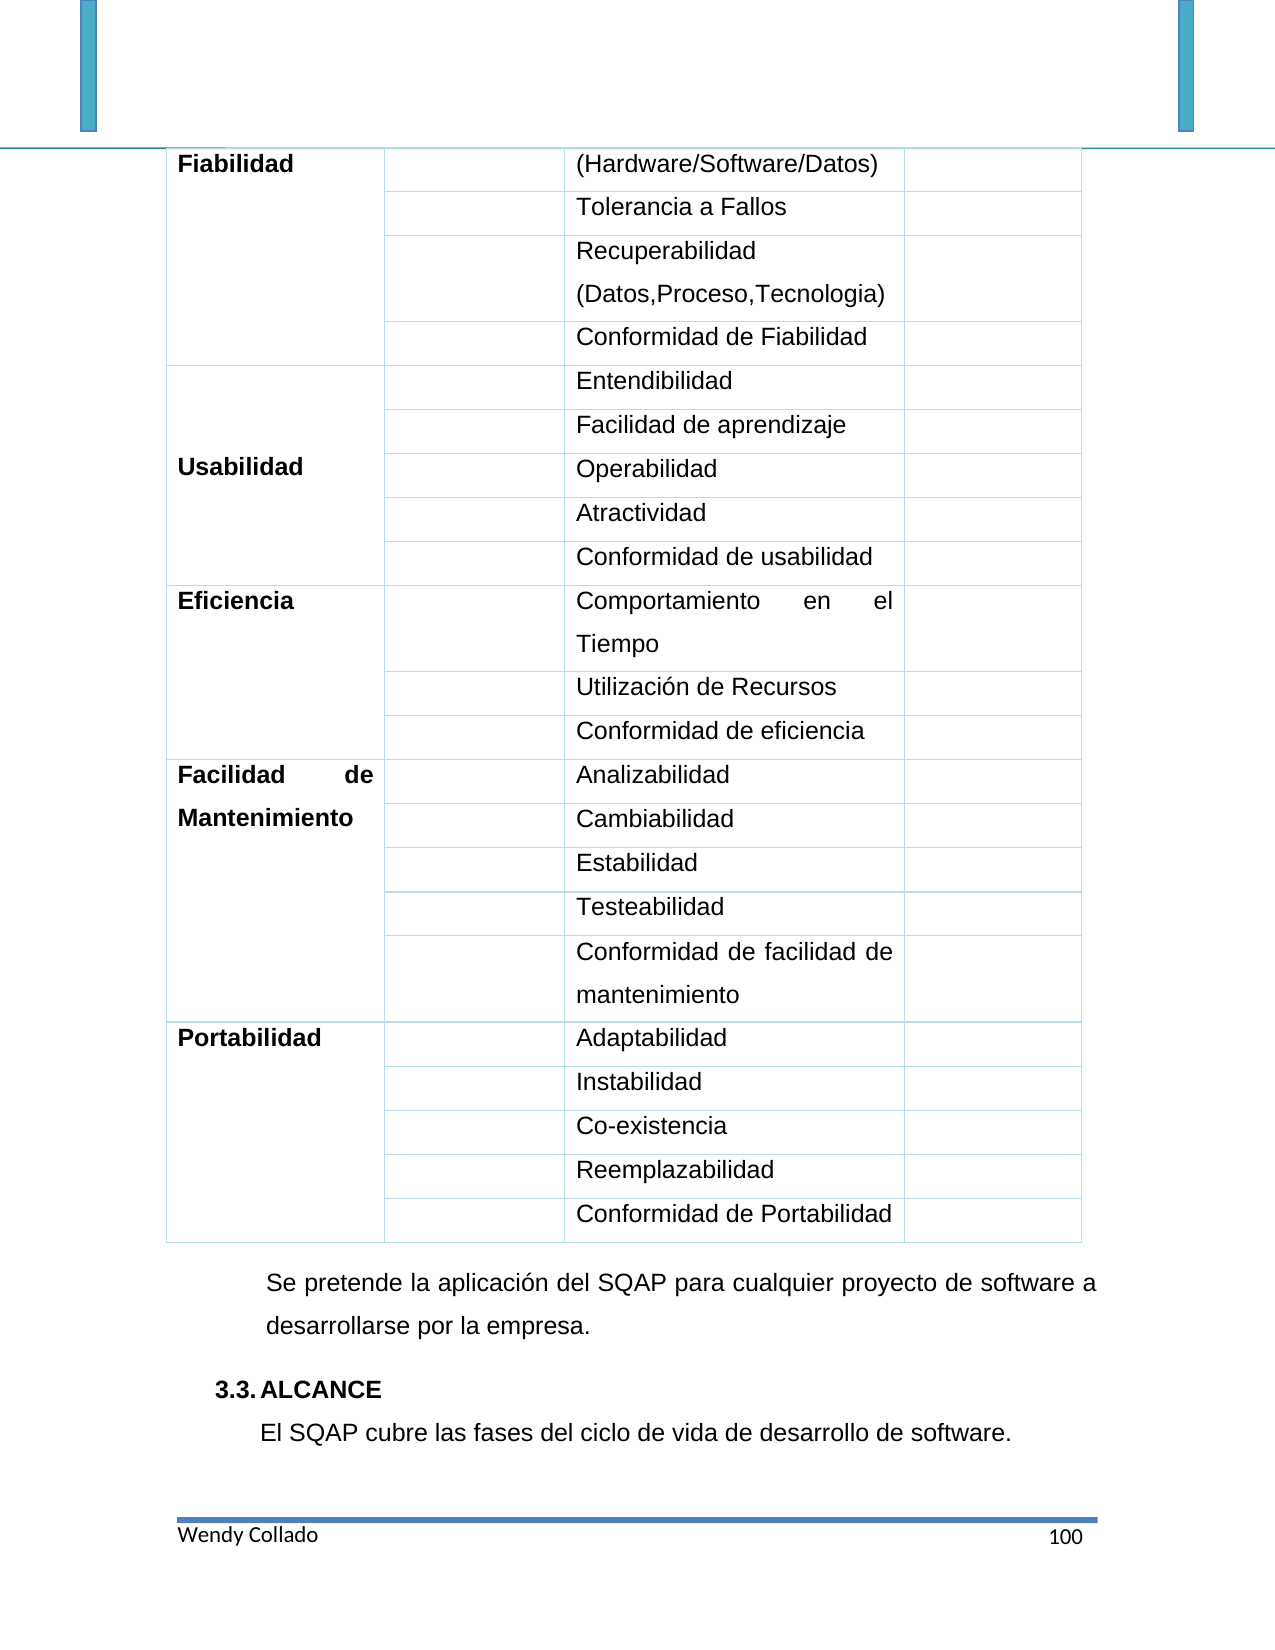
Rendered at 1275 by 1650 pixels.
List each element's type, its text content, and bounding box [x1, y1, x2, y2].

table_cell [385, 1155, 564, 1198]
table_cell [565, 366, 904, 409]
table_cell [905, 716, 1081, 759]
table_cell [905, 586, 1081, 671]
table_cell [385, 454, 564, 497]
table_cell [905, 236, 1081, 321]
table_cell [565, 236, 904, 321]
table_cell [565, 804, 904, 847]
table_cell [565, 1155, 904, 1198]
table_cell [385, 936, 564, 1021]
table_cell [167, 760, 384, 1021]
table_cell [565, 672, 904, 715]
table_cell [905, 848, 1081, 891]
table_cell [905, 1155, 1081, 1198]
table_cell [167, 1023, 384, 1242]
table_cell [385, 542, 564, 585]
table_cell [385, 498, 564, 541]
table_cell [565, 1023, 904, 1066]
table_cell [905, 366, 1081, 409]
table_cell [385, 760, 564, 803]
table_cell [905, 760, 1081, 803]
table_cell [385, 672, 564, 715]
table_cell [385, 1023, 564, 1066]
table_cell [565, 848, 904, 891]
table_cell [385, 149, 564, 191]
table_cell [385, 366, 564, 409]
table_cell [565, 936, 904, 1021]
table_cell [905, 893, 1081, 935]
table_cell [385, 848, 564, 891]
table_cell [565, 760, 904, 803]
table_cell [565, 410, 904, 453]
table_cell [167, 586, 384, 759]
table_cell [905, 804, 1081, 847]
list El SQAP cubre las fases del ciclo de vida de desarrollo de software. [260, 1418, 1098, 1447]
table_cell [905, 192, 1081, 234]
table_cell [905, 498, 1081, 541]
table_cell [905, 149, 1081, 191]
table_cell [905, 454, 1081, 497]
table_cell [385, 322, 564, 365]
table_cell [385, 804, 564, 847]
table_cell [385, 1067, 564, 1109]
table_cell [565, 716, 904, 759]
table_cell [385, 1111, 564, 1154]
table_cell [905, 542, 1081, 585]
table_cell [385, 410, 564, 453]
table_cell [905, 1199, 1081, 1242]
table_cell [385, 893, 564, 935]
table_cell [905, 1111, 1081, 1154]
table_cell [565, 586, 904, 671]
list ALCANCE [215, 1375, 1098, 1404]
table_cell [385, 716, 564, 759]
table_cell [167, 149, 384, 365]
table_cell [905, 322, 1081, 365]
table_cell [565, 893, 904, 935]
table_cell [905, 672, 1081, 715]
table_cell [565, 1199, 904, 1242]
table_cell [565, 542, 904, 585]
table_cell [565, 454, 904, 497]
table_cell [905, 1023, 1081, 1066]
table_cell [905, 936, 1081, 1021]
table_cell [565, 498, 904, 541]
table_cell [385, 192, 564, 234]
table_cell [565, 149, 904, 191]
text Se pretende la aplicación del SQAP para cualquier proyecto de software a desarrollarse por la empresa. [266, 1268, 1098, 1340]
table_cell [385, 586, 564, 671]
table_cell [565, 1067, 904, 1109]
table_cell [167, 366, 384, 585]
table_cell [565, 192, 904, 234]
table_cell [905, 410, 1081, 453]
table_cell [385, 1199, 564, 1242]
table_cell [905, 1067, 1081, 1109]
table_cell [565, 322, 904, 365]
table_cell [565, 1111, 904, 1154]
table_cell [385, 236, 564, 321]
